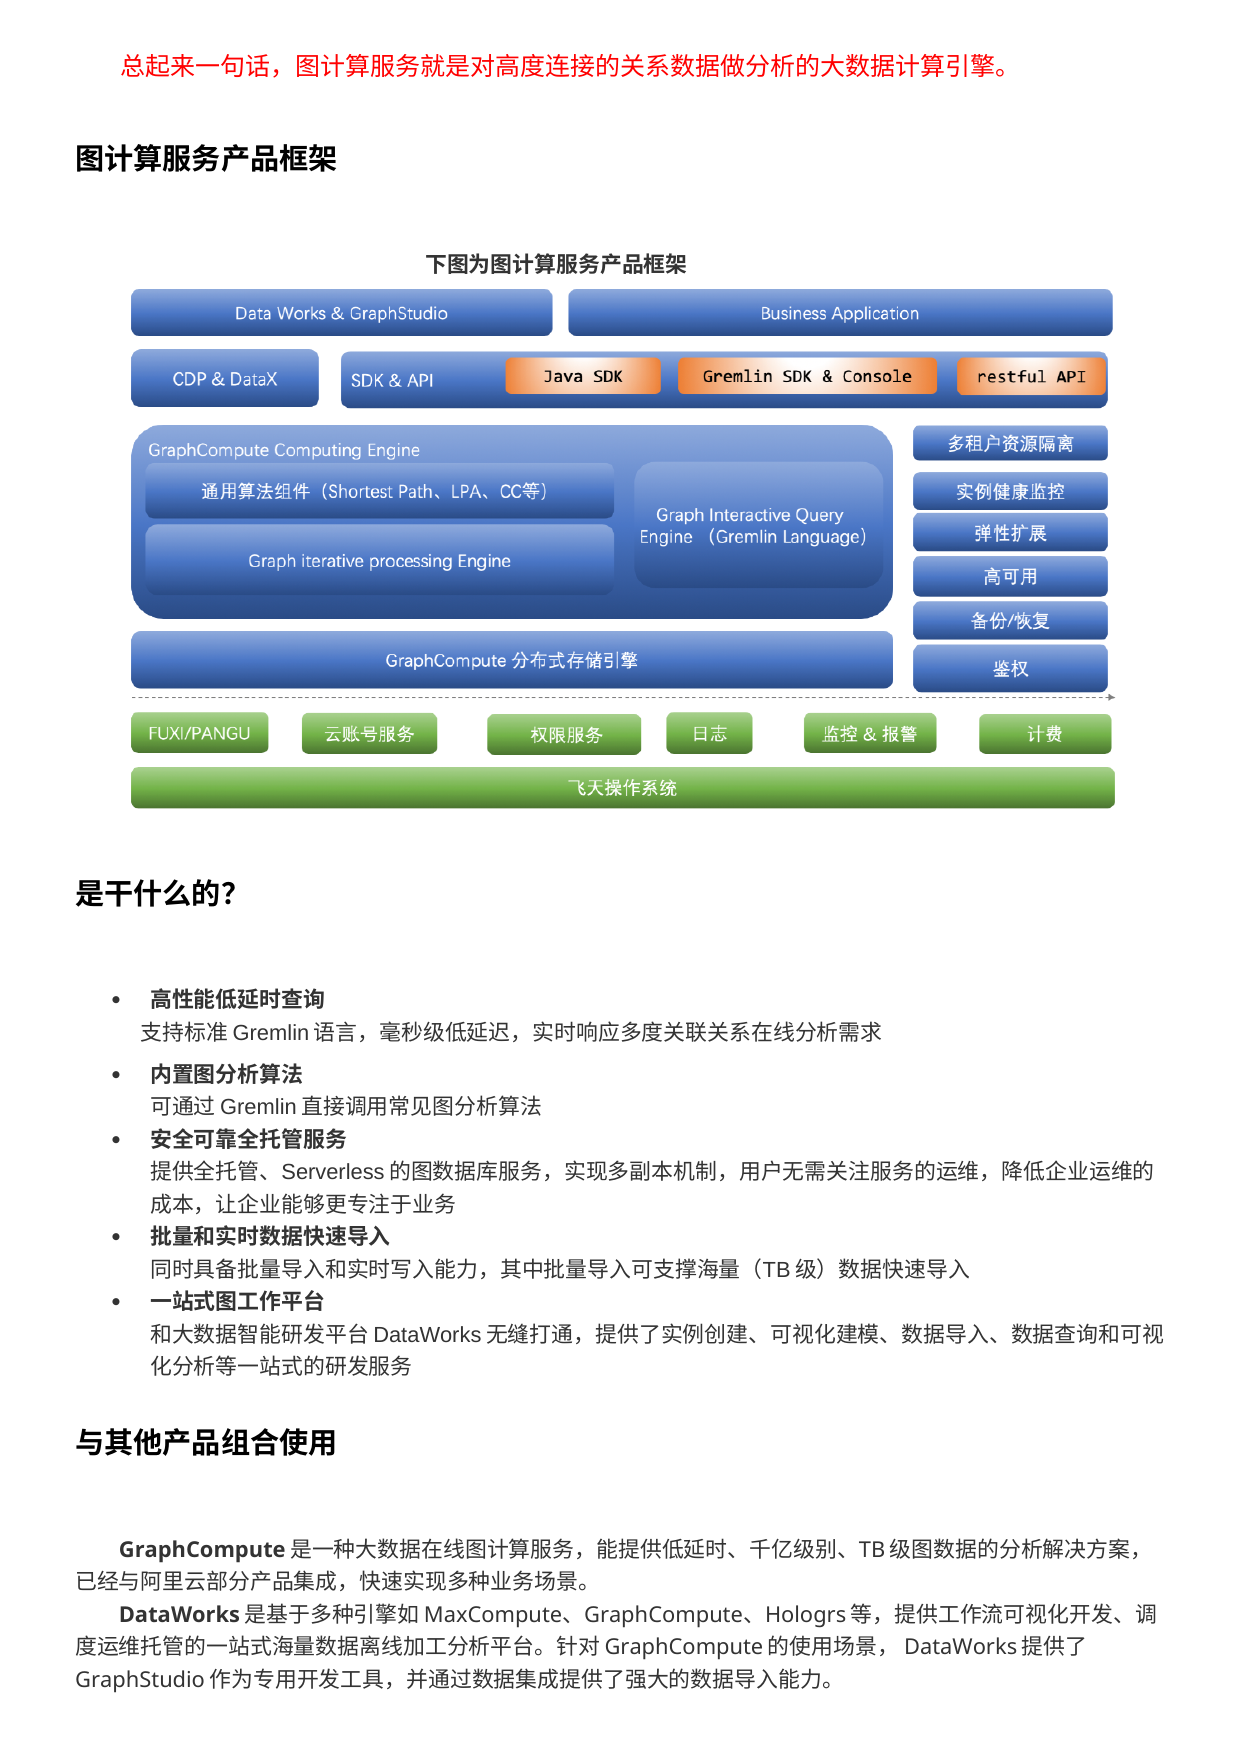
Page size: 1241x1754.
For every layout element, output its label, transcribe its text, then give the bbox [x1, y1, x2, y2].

text GraphCompute是一种大数据在线图计算服务，能提供低延时、千亿级别、TB级图数据的分析解决方案，已经与阿里云部分产品集成，快速实现多种业务场景。 [75, 1531, 1165, 1596]
subtitle 与其他产品组合使用 [75, 1408, 1165, 1473]
list 高性能低延时查询 [112, 982, 1165, 1014]
text 同时具备批量导入和实时写入能力，其中批量导入可支撑海量（TB级）数据快速导入 [150, 1251, 1165, 1284]
list 内置图分析算法 [112, 1056, 1165, 1089]
list 批量和实时数据快速导入 [112, 1219, 1165, 1251]
subtitle 是干什么的？ [75, 859, 1165, 924]
picture [119, 279, 1120, 815]
subtitle 图计算服务产品框架 [75, 124, 1165, 189]
text DataWorks是基于多种引擎如MaxCompute、GraphCompute、Hologrs等，提供工作流可视化开发、调度运维托管的一站式海量数据离线加工分析平台。针对GraphCompute的使用场景， DataWorks提供了GraphStudio作为专用开发工具，并通过数据集成提供了强大的数据导入能力。 [75, 1596, 1165, 1694]
text 和大数据智能研发平台DataWorks无缝打通，提供了实例创建、可视化建模、数据导入、数据查询和可视化分析等一站式的研发服务 [150, 1316, 1165, 1381]
text 总起来一句话，图计算服务就是对高度连接的关系数据做分析的大数据计算引擎。 [75, 32, 1165, 97]
text 可通过Gremlin直接调用常见图分析算法 [150, 1089, 1165, 1121]
text 下图为图计算服务产品框架 [75, 247, 1165, 279]
text 支持标准Gremlin语言，毫秒级低延迟，实时响应多度关联关系在线分析需求 [75, 1014, 1165, 1047]
list 一站式图工作平台 [112, 1284, 1165, 1316]
list 安全可靠全托管服务 [112, 1121, 1165, 1154]
text 提供全托管、Serverless的图数据库服务，实现多副本机制，用户无需关注服务的运维，降低企业运维的成本，让企业能够更专注于业务 [150, 1154, 1165, 1219]
